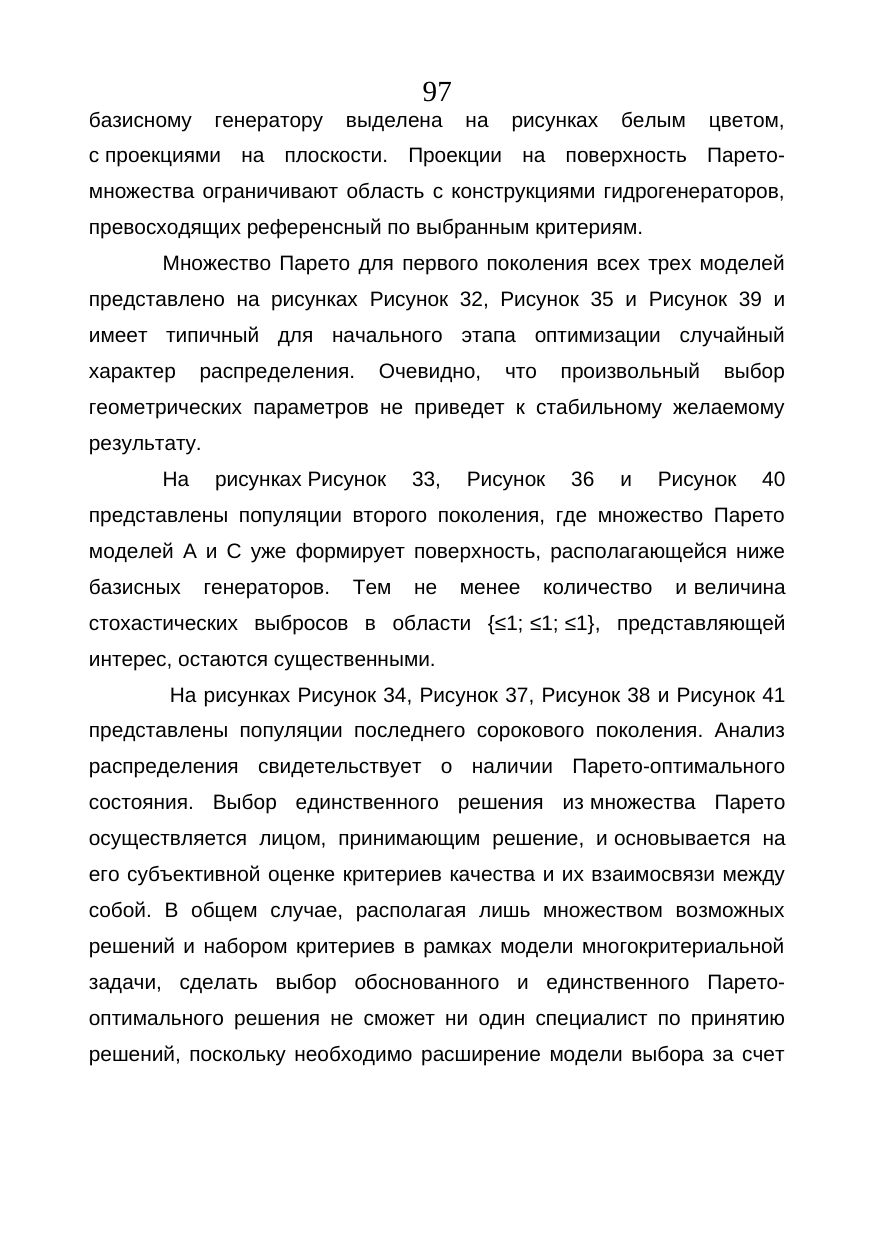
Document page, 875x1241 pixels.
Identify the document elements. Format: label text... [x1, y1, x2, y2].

text Множество Парето для первого поколения всех трех моделей представлено на рисунках 32, 35 и 39 и имеет типичный для начального этапа оптимизации случайный характер распределения. Очевидно, что произвольный выбор геометрических параметров не приведет к стабильному желаемому результату. [89, 251, 785, 455]
text На рисунках 33, 36 и 40 представлены популяции второго поколения, где множество Парето моделей A и С уже формирует поверхность, располагающейся ниже базисных генераторов. Тем не менее количество и величина стохастических выбросов в области {≤1; ≤1; ≤1}, представляющей интерес, остаются существенными. [89, 467, 785, 670]
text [89, 682, 785, 1066]
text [89, 107, 785, 239]
